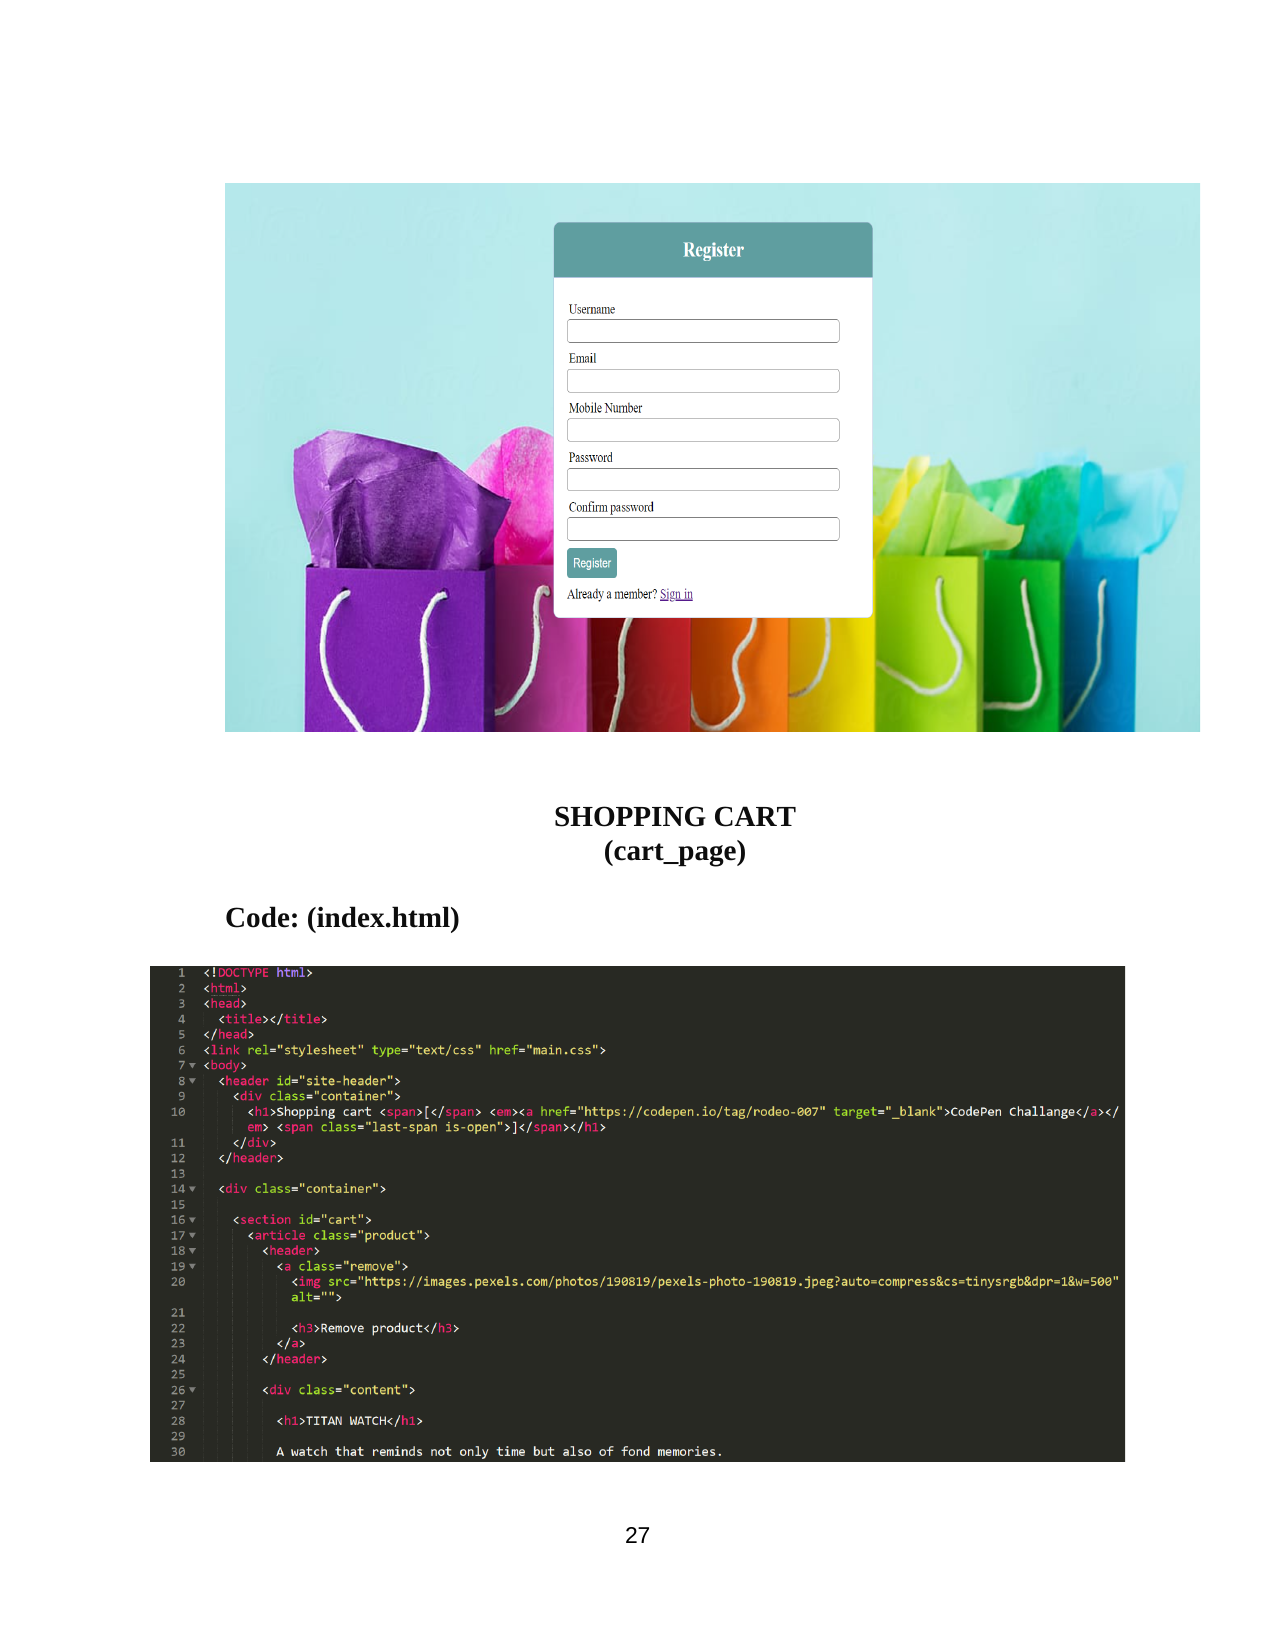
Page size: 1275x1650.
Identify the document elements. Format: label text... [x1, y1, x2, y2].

picture [150, 966, 1125, 1462]
text (cart_page) [225, 833, 1125, 866]
picture [225, 183, 1200, 732]
text SHOPPING CART [225, 799, 1125, 833]
text Code: (index.html) [225, 900, 1125, 933]
